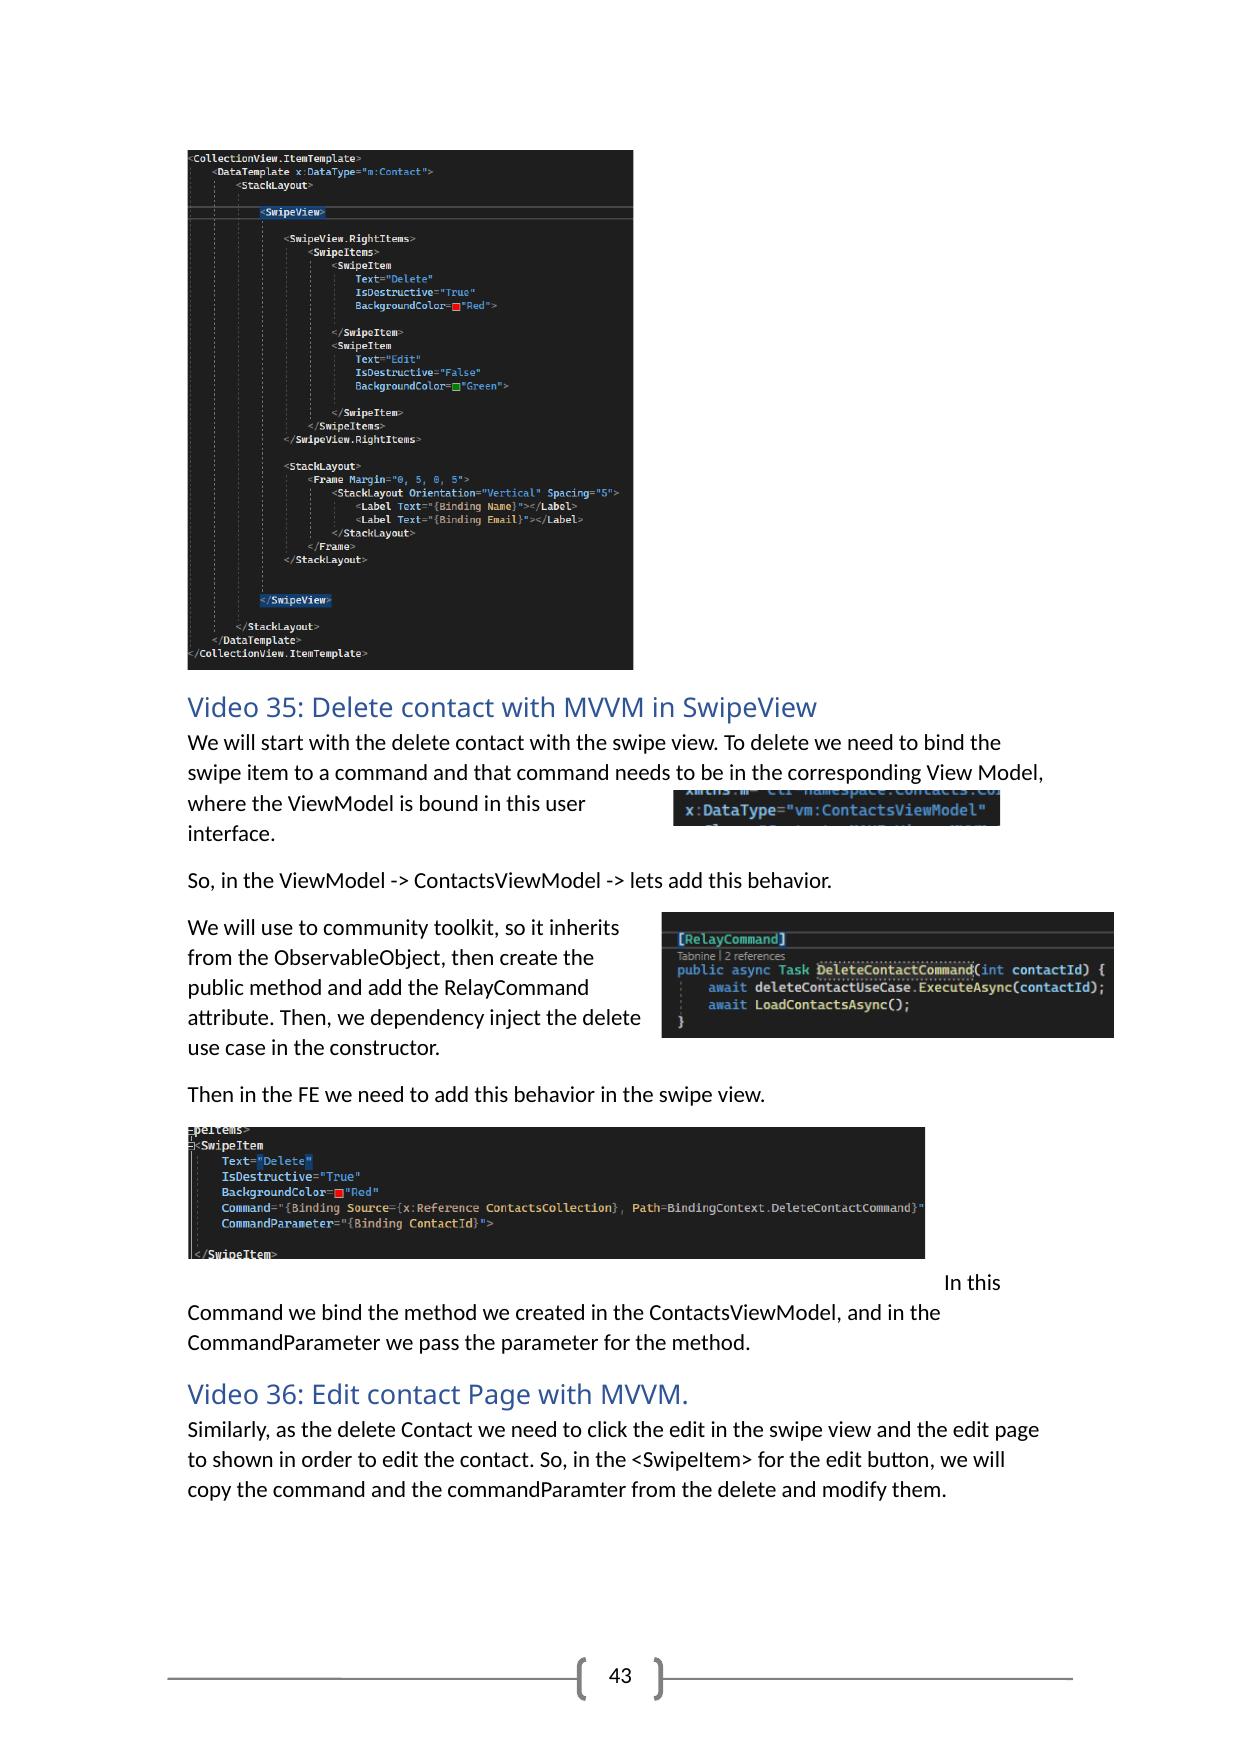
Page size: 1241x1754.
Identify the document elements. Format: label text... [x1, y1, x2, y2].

picture [672, 790, 1000, 825]
text Similarly, as the delete Contact we need to click the edit in the swipe view and the edit page to shown in order to edit the contact. So, in the <SwipeItem> for the edit button, we will copy the command and the commandParamter from the delete and modify them. [187, 1415, 1053, 1503]
subtitle Video 35: Delete contact with MVVM in SwipeView [187, 688, 1053, 725]
picture [187, 150, 634, 670]
subtitle Video 36: Edit contact Page with MVVM. [187, 1375, 1053, 1412]
picture [187, 1127, 924, 1258]
text Then in the FE we need to add this behavior in the swipe view. [187, 1080, 1053, 1108]
text So, in the ViewModel -> ContactsViewModel -> lets add this behavior. [187, 866, 1053, 894]
picture [660, 912, 1114, 1038]
text We will start with the delete contact with the swipe view. To delete we need to bind the swipe item to a command and that command needs to be in the corresponding View Model, where the ViewModel is bound in this user interface. [187, 728, 1053, 847]
text In this Command we bind the method we created in the ContactsViewModel, and in the CommandParameter we pass the parameter for the method. [187, 1268, 1053, 1356]
